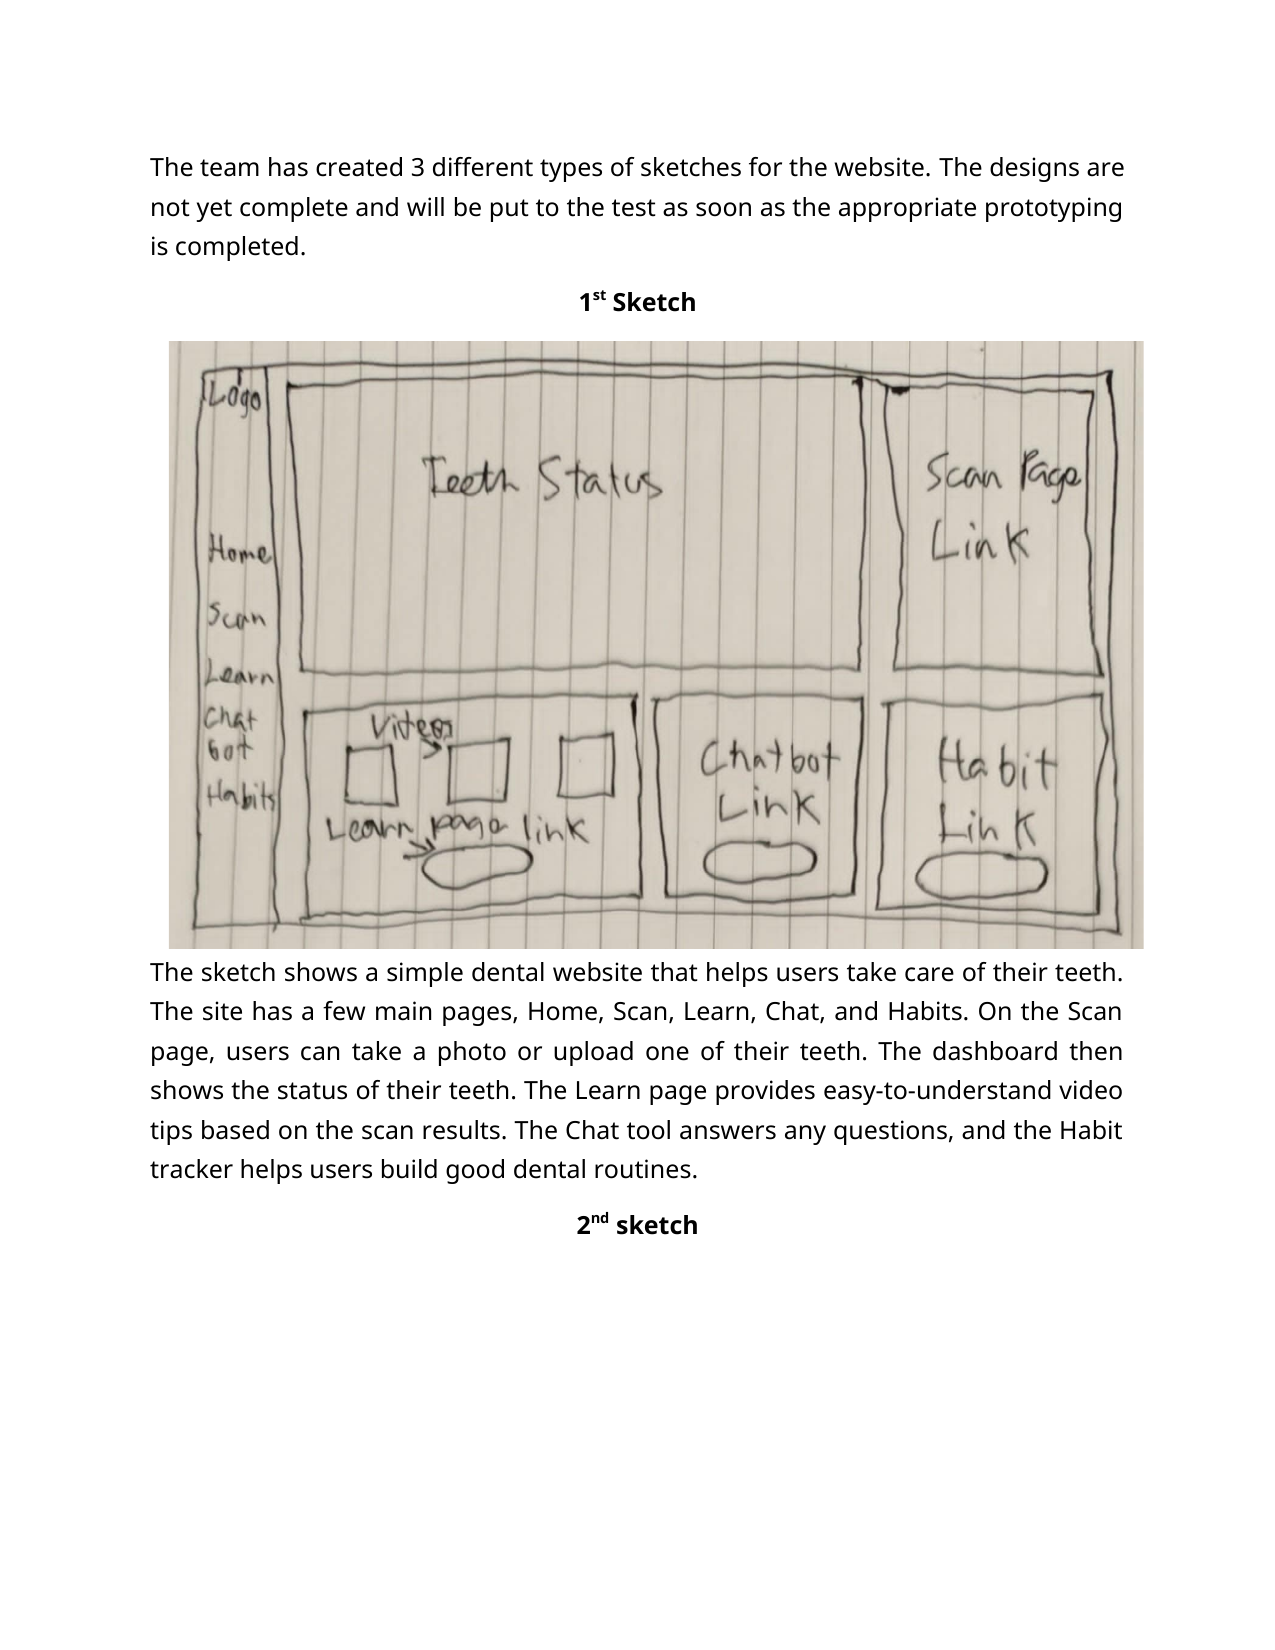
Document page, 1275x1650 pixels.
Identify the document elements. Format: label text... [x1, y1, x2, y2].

text The team has created 3 different types of sketches for the website. The designs are not yet complete and will be put to the test as soon as the appropriate prototyping is completed. [150, 150, 1125, 263]
text 2nd sketch [150, 1208, 1125, 1242]
text The sketch shows a simple dental website that helps users take care of their teeth. The site has a few main pages, Home, Scan, Learn, Chat, and Habits. On the Scan page, users can take a photo or upload one of their teeth. The dashboard then shows the status of their teeth. The Learn page provides easy-to-understand video tips based on the scan results. The Chat tool answers any questions, and the Habit tracker helps users build good dental routines. [150, 341, 1125, 1186]
text 1st Sketch [150, 285, 1125, 319]
